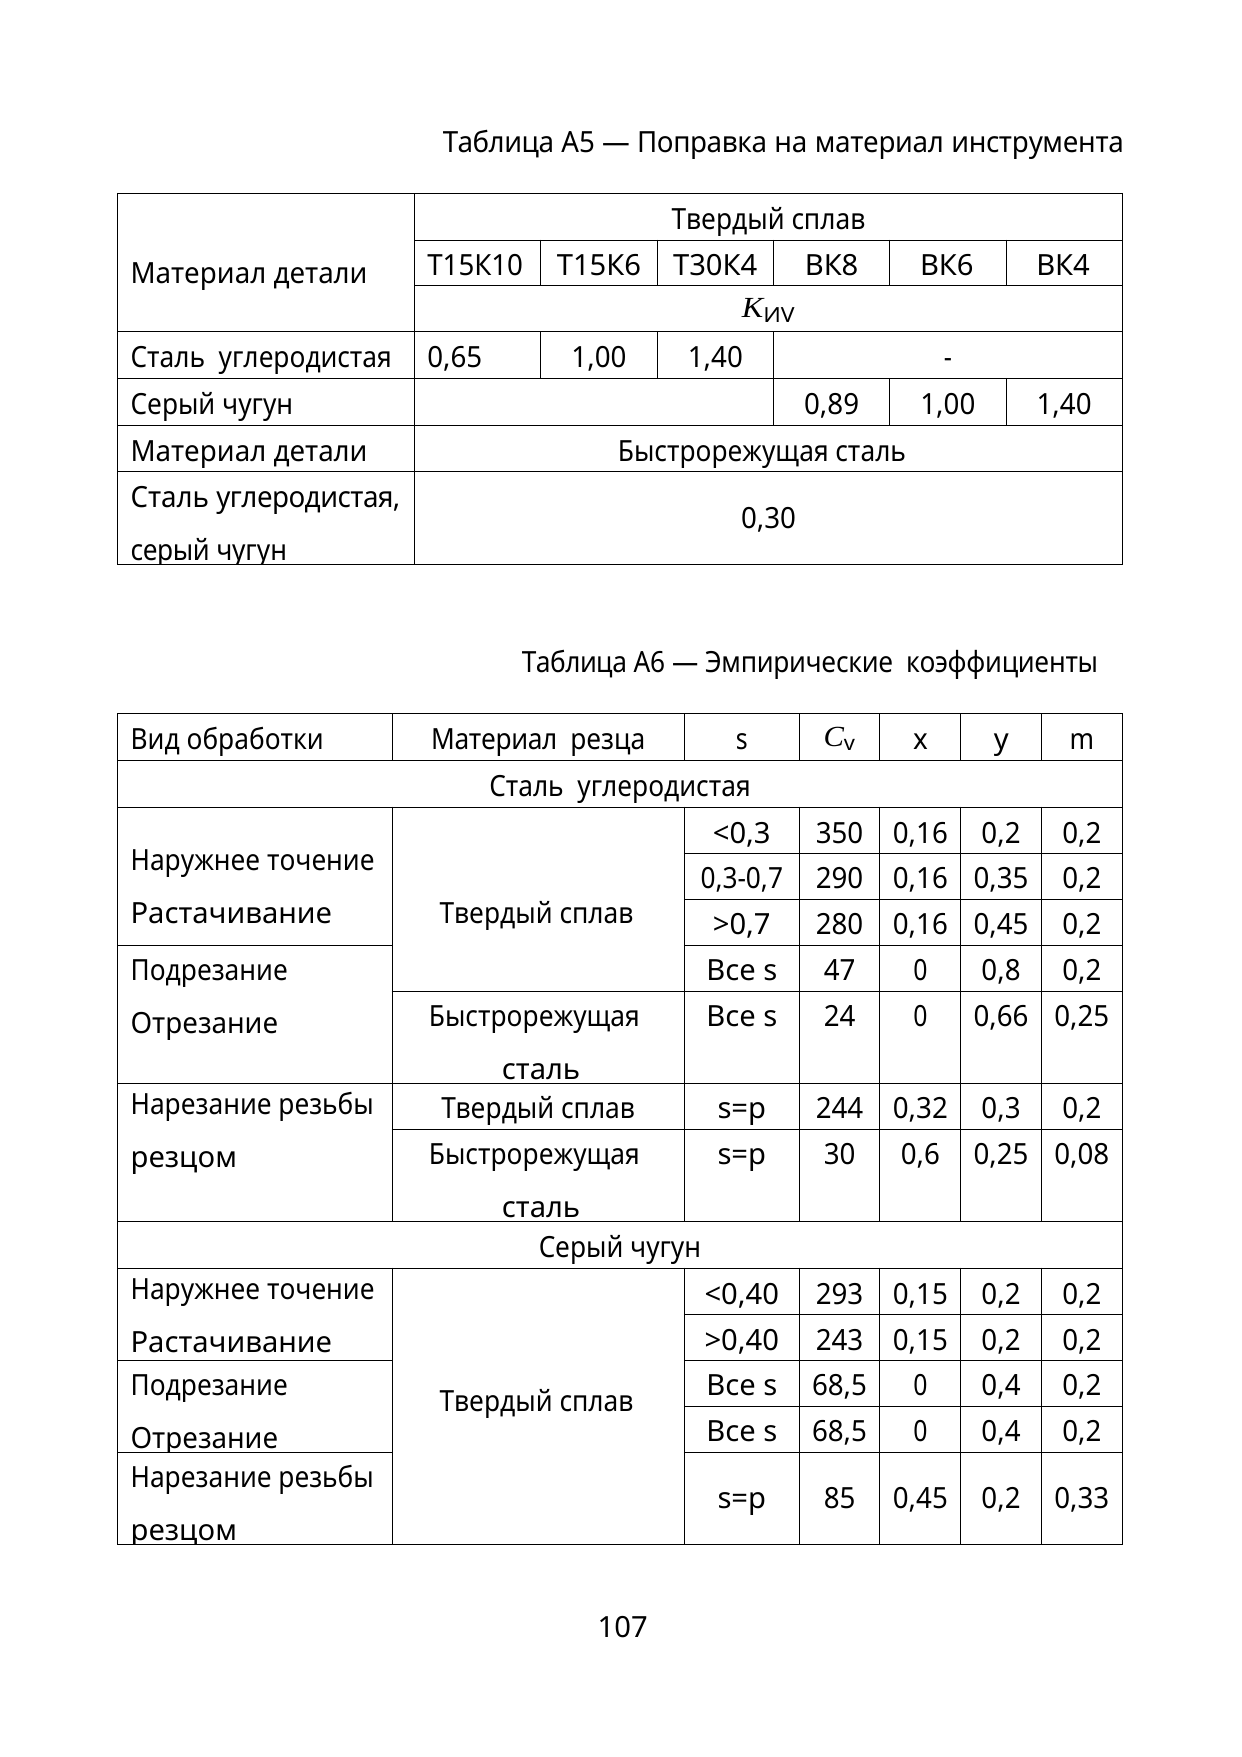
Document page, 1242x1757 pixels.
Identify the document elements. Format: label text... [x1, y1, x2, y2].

table_cell Быстрорежущая сталь [415, 426, 1122, 471]
table_cell 1,40 [1007, 379, 1122, 424]
table_cell 350 [800, 808, 879, 853]
table_cell 0,89 [774, 379, 889, 424]
table_cell Нарезание резьбы резцом [118, 1084, 392, 1221]
table_cell Быстрорежущая сталь [393, 992, 684, 1082]
table_cell <0,3 [685, 808, 799, 853]
table_cell 0,3 [961, 1084, 1041, 1129]
table_cell 0,65 [415, 332, 540, 378]
table_cell Т30К4 [658, 241, 773, 285]
table_cell 0,16 [880, 854, 960, 899]
table_cell 0,16 [880, 808, 960, 853]
table_cell Сталь углеродистая, серый чугун [118, 472, 414, 564]
table_cell 0,30 [415, 472, 1122, 564]
table_cell Подрезание Отрезание [118, 1361, 392, 1452]
table_cell Все s [685, 1407, 799, 1452]
table_header Материал резца [393, 714, 684, 760]
table_cell 0,8 [961, 946, 1041, 991]
table_cell 0,2 [1042, 808, 1122, 853]
table_cell [415, 379, 773, 424]
table_cell Наружнее точение Растачивание [118, 1269, 392, 1360]
table_header Твердый сплав [415, 194, 1122, 239]
table_cell 0,15 [880, 1269, 960, 1314]
table_cell 0,3-0,7 [685, 854, 799, 899]
table_cell 0,2 [961, 808, 1041, 853]
table_cell 0 [880, 1407, 960, 1452]
table_cell 0,15 [880, 1315, 960, 1360]
table_cell 68,5 [800, 1407, 879, 1452]
table_cell 47 [800, 946, 879, 991]
table_cell 0,25 [1042, 992, 1122, 1082]
table_cell 0,2 [961, 1315, 1041, 1360]
table_cell s=p [685, 1130, 799, 1221]
table_cell 0 [880, 946, 960, 991]
table_cell Сталь углеродистая [118, 761, 1122, 807]
table_cell Все s [685, 992, 799, 1082]
table_cell 1,00 [890, 379, 1006, 424]
table_cell 0,2 [1042, 1361, 1122, 1406]
table_cell s=p [685, 1084, 799, 1129]
table_cell 0,4 [961, 1407, 1041, 1452]
table_cell 0,2 [961, 1453, 1041, 1543]
table_cell 1,40 [658, 332, 773, 378]
table_cell >0,40 [685, 1315, 799, 1360]
table_cell 0,16 [880, 900, 960, 945]
table_cell 0 [880, 992, 960, 1082]
table_header Cv [800, 714, 879, 760]
table_cell 280 [800, 900, 879, 945]
table_cell 30 [800, 1130, 879, 1221]
table_cell 0,6 [880, 1130, 960, 1221]
table_cell Твердый сплав [393, 1269, 684, 1543]
table_cell Материал детали [118, 426, 414, 471]
table_cell 0,4 [961, 1361, 1041, 1406]
table_cell Все s [685, 946, 799, 991]
table_cell 0,45 [880, 1453, 960, 1543]
text Таблица А6 — Эмпирические коэффициенты [522, 641, 1135, 681]
table_cell Сталь углеродистая [118, 332, 414, 378]
table_cell Серый чугун [118, 379, 414, 424]
table_cell 0,2 [961, 1269, 1041, 1314]
table_cell >0,7 [685, 900, 799, 945]
table_cell - [774, 332, 1122, 378]
table_cell 68,5 [800, 1361, 879, 1406]
table_cell Твердый сплав [393, 808, 684, 991]
table_cell Т15К6 [541, 241, 657, 285]
table_cell 0,2 [1042, 1269, 1122, 1314]
table_cell 293 [800, 1269, 879, 1314]
table_cell 24 [800, 992, 879, 1082]
table_cell 0,2 [1042, 1315, 1122, 1360]
table_header x [880, 714, 960, 760]
table_header y [961, 714, 1041, 760]
table_header m [1042, 714, 1122, 760]
table_cell 0,25 [961, 1130, 1041, 1221]
table_cell 0,66 [961, 992, 1041, 1082]
table_cell ВК8 [774, 241, 889, 285]
table_cell Наружнее точение Растачивание [118, 808, 392, 945]
table_cell Т15К10 [415, 241, 540, 285]
table_cell 0,2 [1042, 854, 1122, 899]
table_header Материал детали [118, 194, 414, 331]
table_cell 0,33 [1042, 1453, 1122, 1543]
table_cell 0,2 [1042, 946, 1122, 991]
table_cell 0,45 [961, 900, 1041, 945]
table_cell Быстрорежущая сталь [393, 1130, 684, 1221]
table_cell s=p [685, 1453, 799, 1543]
table_cell 1,00 [541, 332, 657, 378]
table_cell 0,35 [961, 854, 1041, 899]
table_cell Серый чугун [118, 1222, 1122, 1268]
table_cell Подрезание Отрезание [118, 946, 392, 1082]
table_cell 244 [800, 1084, 879, 1129]
table_cell Нарезание резьбы резцом [118, 1453, 392, 1543]
table_cell Твердый сплав [393, 1084, 684, 1129]
text Таблица А5 — Поправка на материал инструмента [443, 121, 1135, 161]
table_cell KИV [415, 286, 1122, 331]
table_cell 85 [800, 1453, 879, 1543]
table_cell 0,2 [1042, 1407, 1122, 1452]
table_cell ВК6 [890, 241, 1006, 285]
table_cell 0,32 [880, 1084, 960, 1129]
table_cell 290 [800, 854, 879, 899]
table_cell 0,08 [1042, 1130, 1122, 1221]
table_header Вид обработки [118, 714, 392, 760]
table_cell 243 [800, 1315, 879, 1360]
table_cell <0,40 [685, 1269, 799, 1314]
table_header s [685, 714, 799, 760]
table_cell 0 [880, 1361, 960, 1406]
table_cell 0,2 [1042, 900, 1122, 945]
table_cell ВК4 [1007, 241, 1122, 285]
table_cell 0,2 [1042, 1084, 1122, 1129]
table_cell Все s [685, 1361, 799, 1406]
